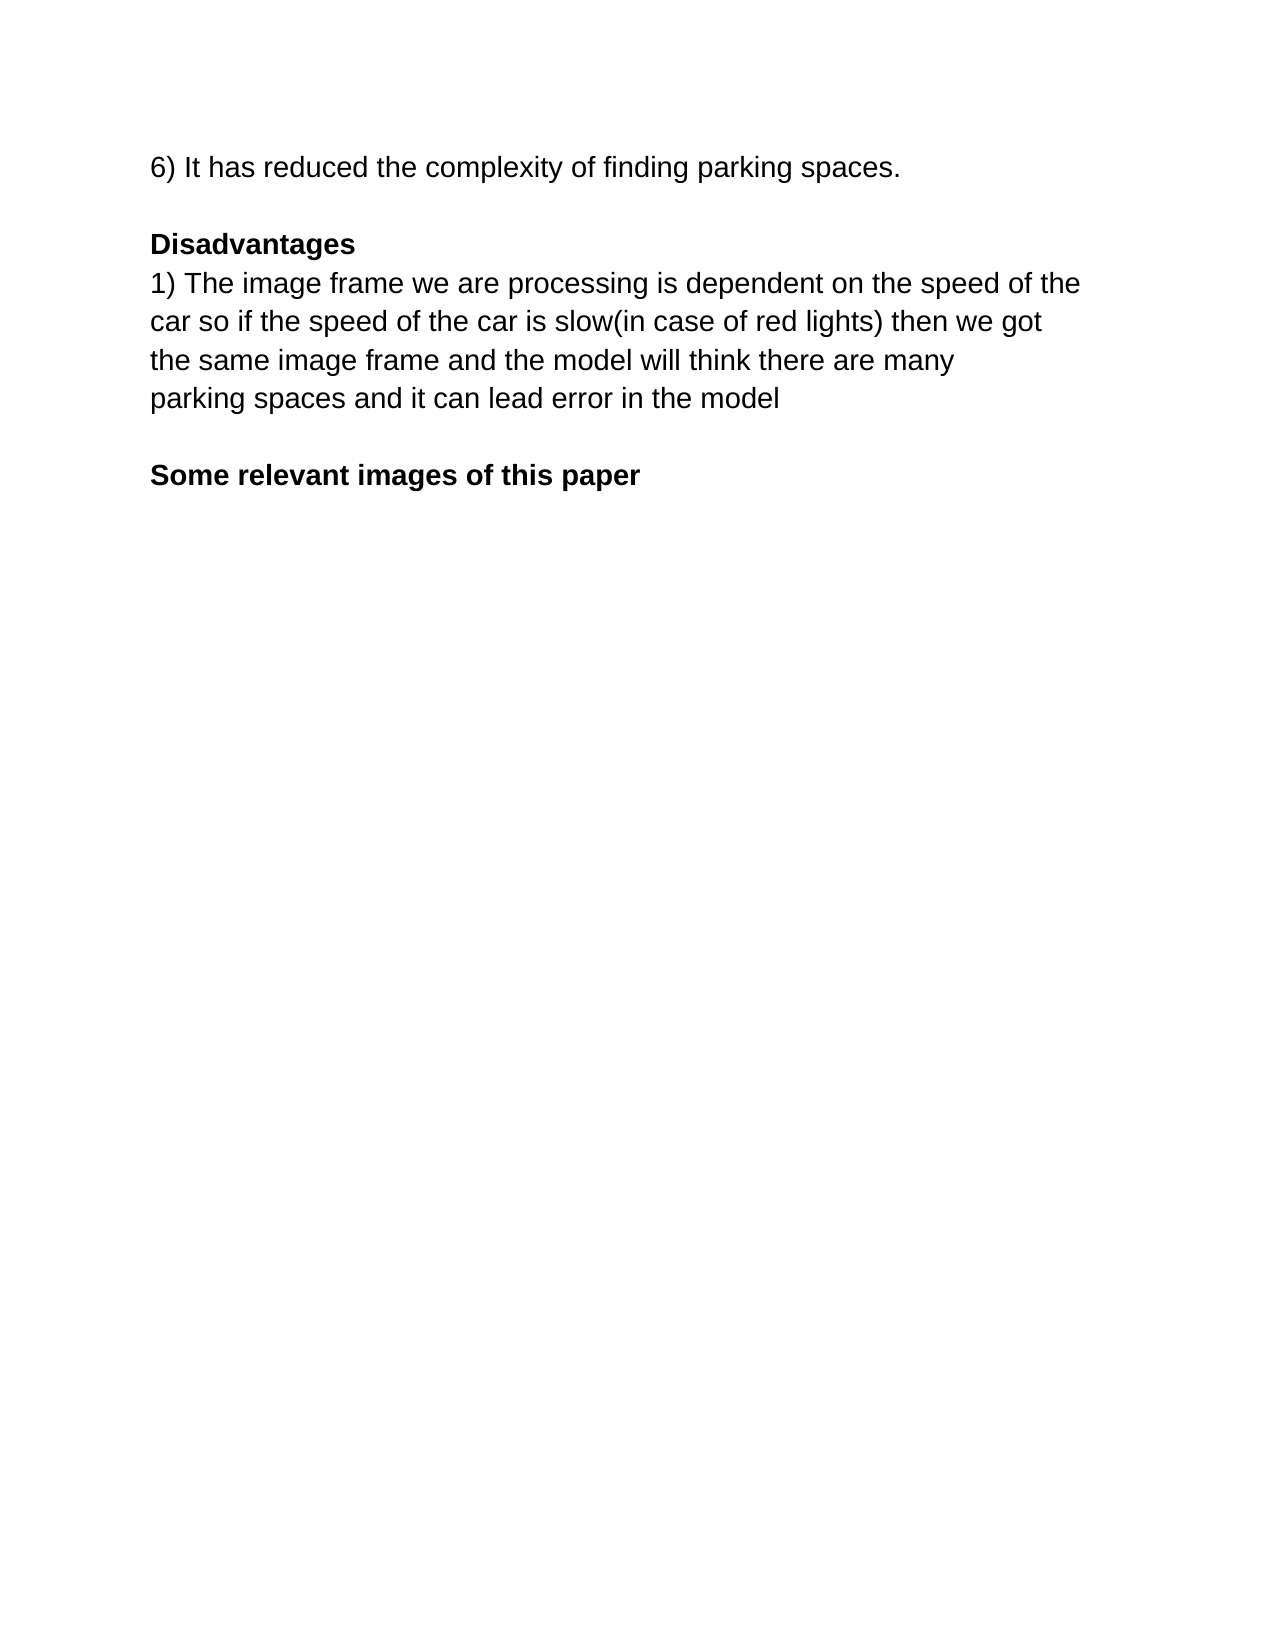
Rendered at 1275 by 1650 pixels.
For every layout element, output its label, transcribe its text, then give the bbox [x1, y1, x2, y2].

text the same image frame and the model will think there are many [150, 343, 1125, 376]
text parking spaces and it can lead error in the model [150, 381, 1125, 415]
text Some relevant images of this paper [150, 458, 1125, 492]
text car so if the speed of the car is slow(in case of red lights) then we got [150, 304, 1125, 338]
text Disadvantages [150, 227, 1125, 261]
text 6) It has reduced the complexity of finding parking spaces. [150, 150, 1125, 183]
text 1) The image frame we are processing is dependent on the speed of the [150, 266, 1125, 299]
